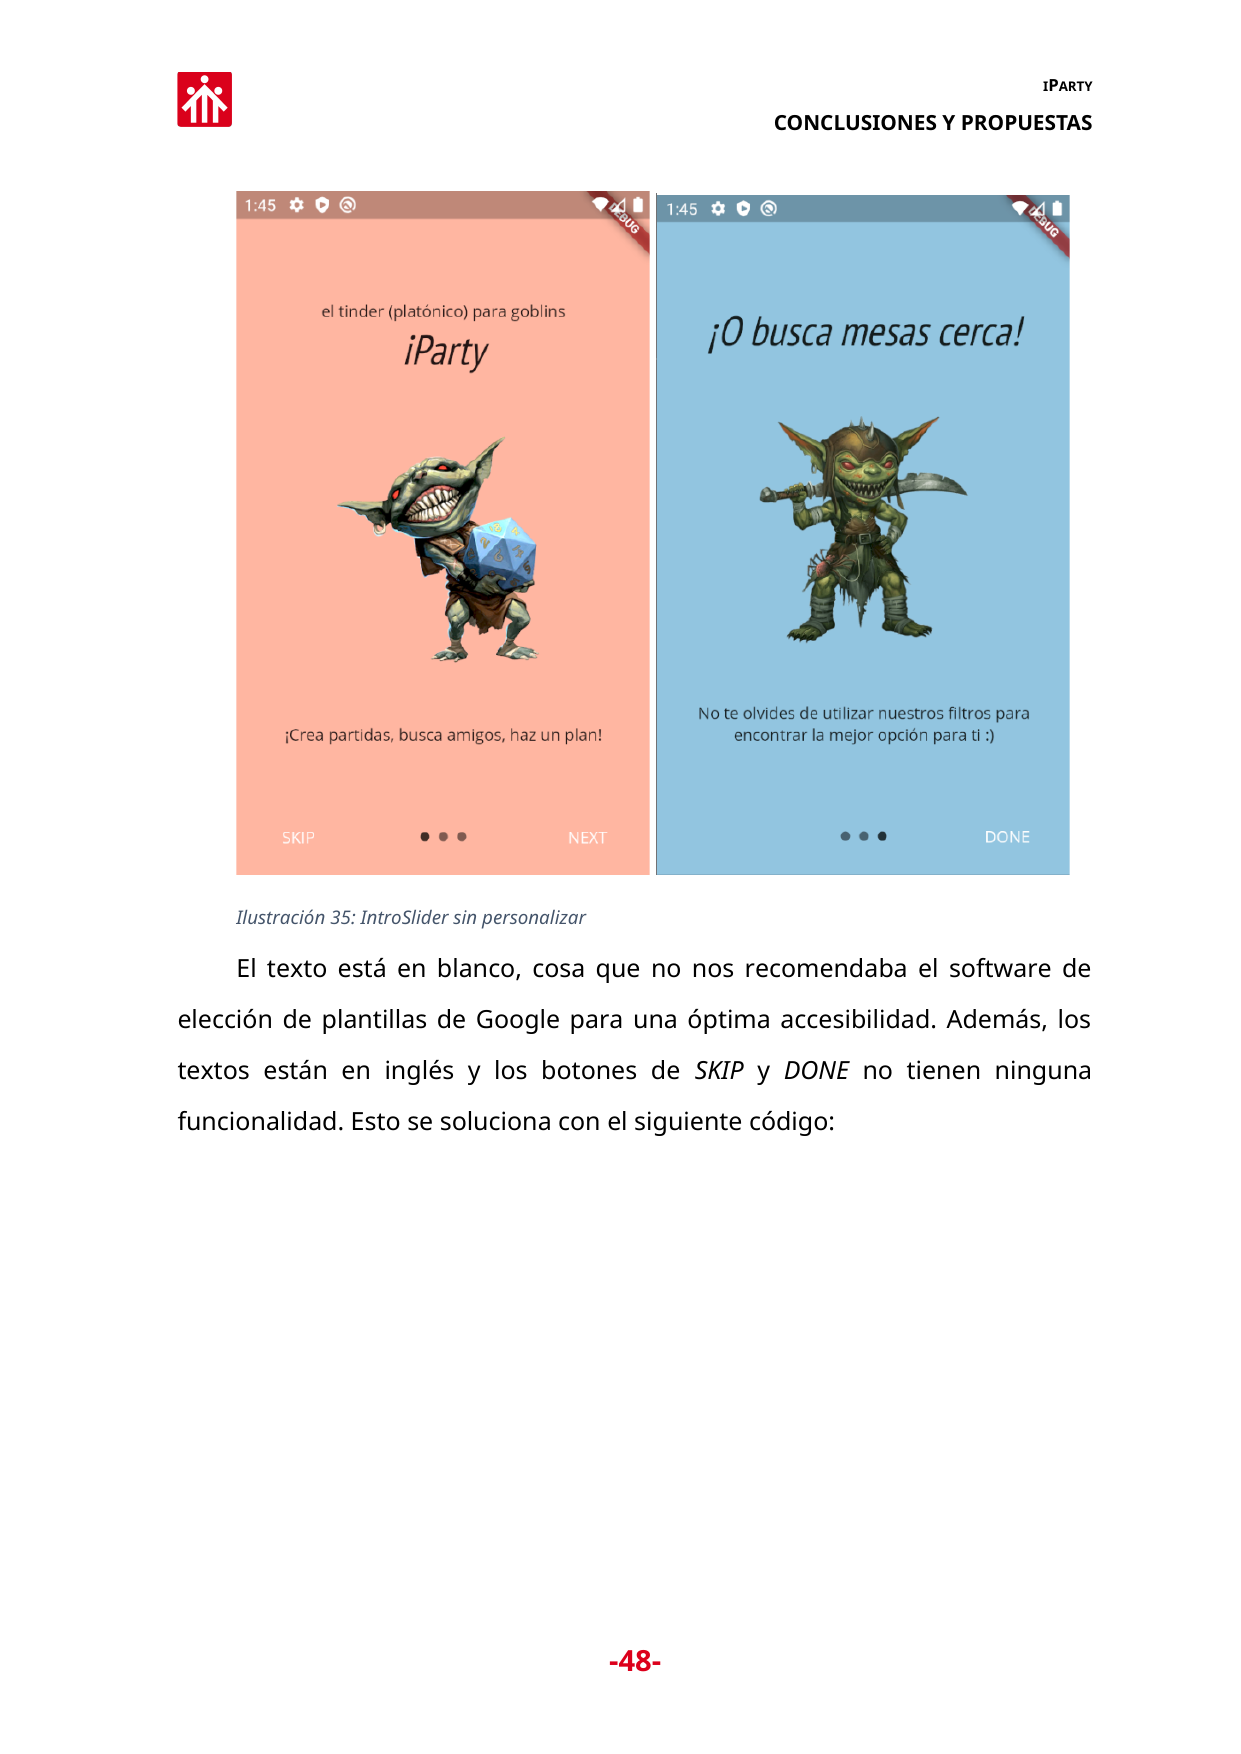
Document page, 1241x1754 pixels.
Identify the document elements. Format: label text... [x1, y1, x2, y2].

picture [236, 191, 650, 875]
picture [656, 193, 1070, 875]
text El texto está en blanco, cosa que no nos recomendaba el software de elección de plantillas de Google para una óptima accesibilidad. Además, los textos están en inglés y los botones de SKIP y DONE no tienen ninguna funcionalidad. Esto se soluciona con el siguiente código: [177, 951, 1092, 1138]
picture [177, 72, 232, 127]
text Ilustración 35: IntroSlider sin personalizar [177, 904, 1092, 930]
